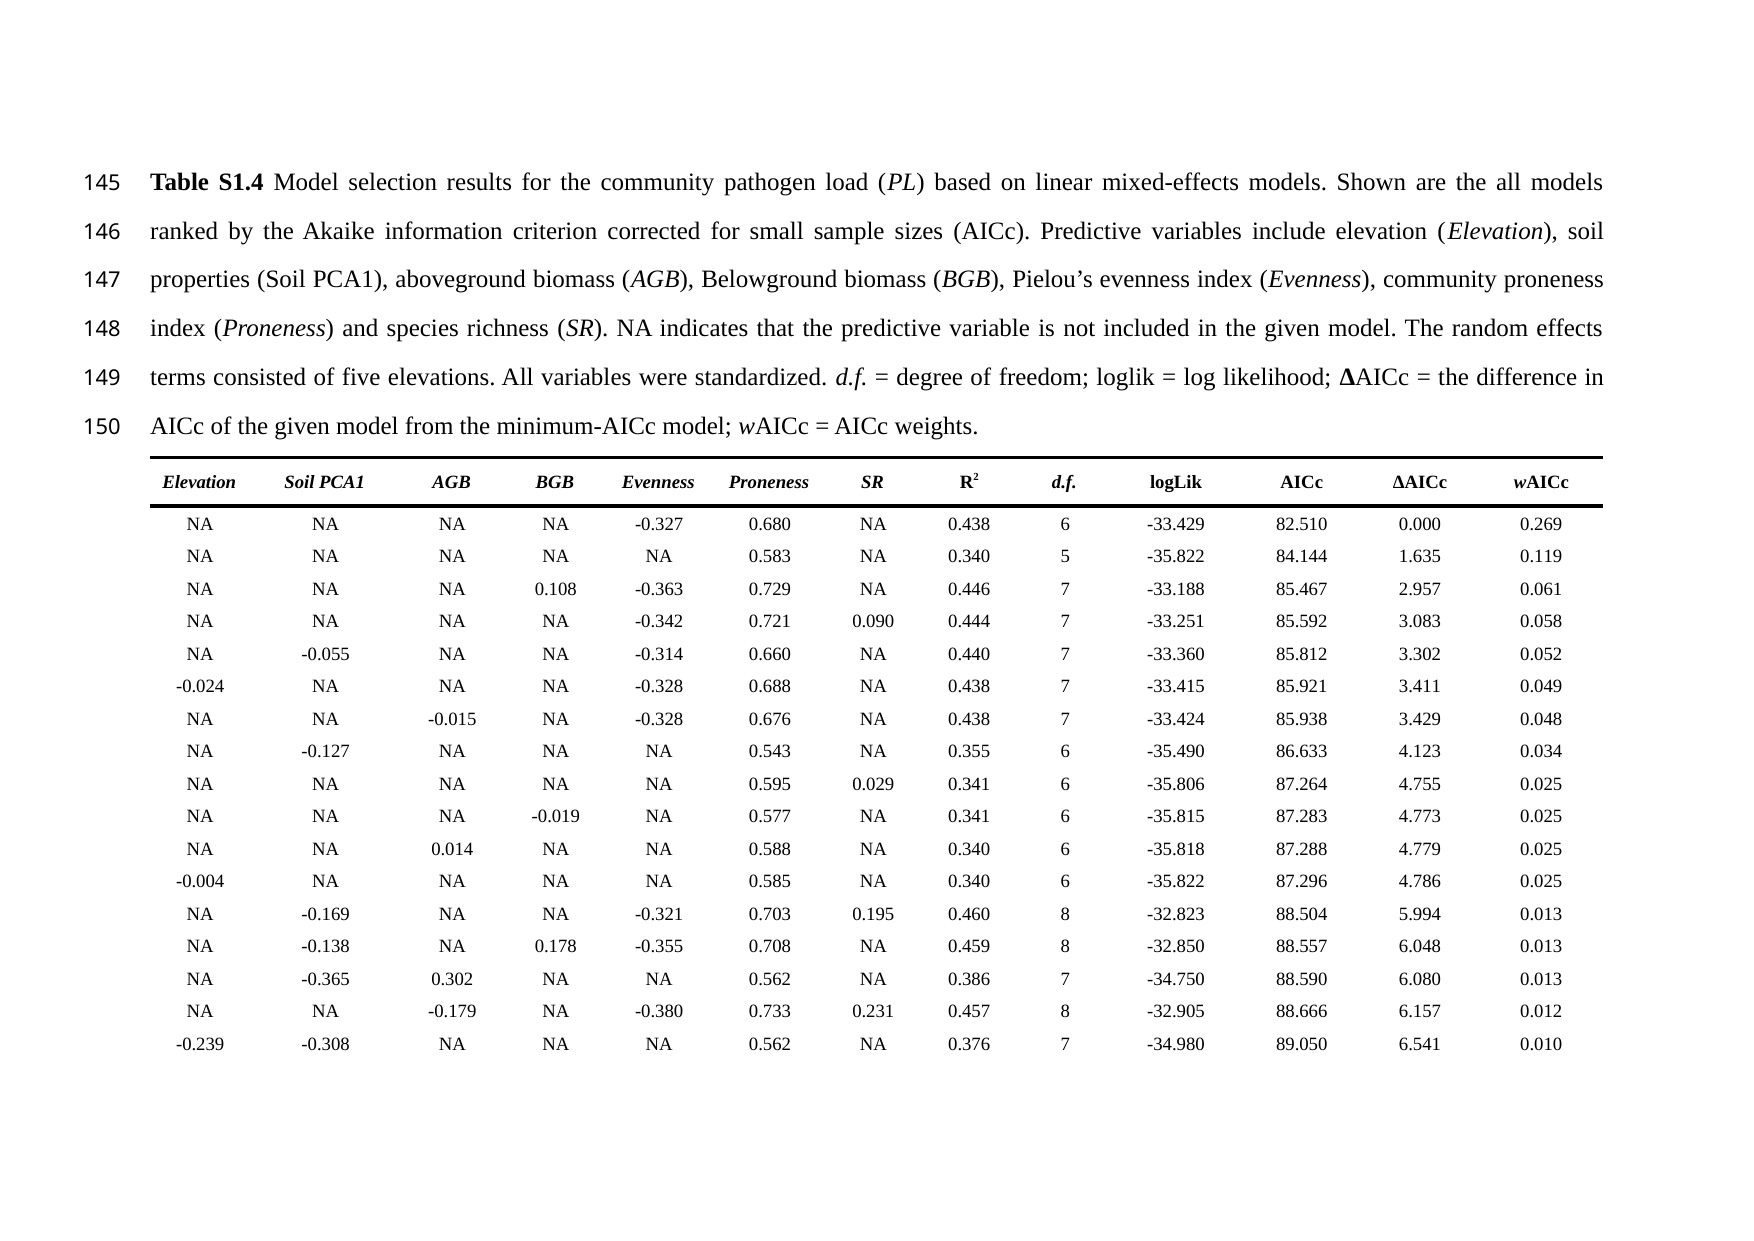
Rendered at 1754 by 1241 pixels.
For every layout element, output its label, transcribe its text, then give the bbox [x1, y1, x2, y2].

table_cell 85.592 [1242, 605, 1361, 637]
table_cell 0.034 [1479, 735, 1603, 767]
table_cell NA [607, 833, 711, 865]
table_cell NA [829, 638, 917, 670]
table_cell NA [250, 605, 400, 637]
table_header AGB [400, 459, 504, 504]
table_cell NA [150, 800, 250, 832]
table_cell NA [150, 573, 250, 605]
table_cell 3.411 [1361, 670, 1479, 702]
table_cell 2.957 [1361, 573, 1479, 605]
table_cell 85.921 [1242, 670, 1361, 702]
table_cell NA [504, 898, 607, 930]
table_cell 0.355 [917, 735, 1021, 767]
table_cell NA [150, 930, 250, 962]
table_cell 0.729 [711, 573, 829, 605]
table_cell 0.585 [711, 865, 829, 897]
table_cell -0.342 [607, 605, 711, 637]
table_cell -0.127 [250, 735, 400, 767]
table_cell NA [150, 508, 250, 540]
table_cell NA [504, 638, 607, 670]
table_cell 6.541 [1361, 1028, 1479, 1060]
table_cell 6.080 [1361, 963, 1479, 995]
table_cell -0.138 [250, 930, 400, 962]
table_cell NA [150, 833, 250, 865]
table_cell -0.321 [607, 898, 711, 930]
table_cell -33.188 [1109, 573, 1242, 605]
table_cell NA [829, 1028, 917, 1060]
table_cell NA [400, 573, 504, 605]
table_cell 0.090 [829, 605, 917, 637]
table_header Elevation [150, 459, 250, 504]
table_cell 0.386 [917, 963, 1021, 995]
table_cell 0.588 [711, 833, 829, 865]
table_cell NA [829, 540, 917, 572]
table_cell 85.467 [1242, 573, 1361, 605]
table_cell 6 [1021, 800, 1109, 832]
table_cell NA [504, 768, 607, 800]
table_header BGB [504, 459, 607, 504]
table_cell -0.327 [607, 508, 711, 540]
table_cell 8 [1021, 995, 1109, 1027]
table_cell 0.680 [711, 508, 829, 540]
table_cell NA [250, 768, 400, 800]
table_cell NA [400, 898, 504, 930]
table_cell 87.288 [1242, 833, 1361, 865]
table_cell -35.818 [1109, 833, 1242, 865]
table_cell 0.025 [1479, 800, 1603, 832]
table_cell 0.438 [917, 508, 1021, 540]
table_cell -0.239 [150, 1028, 250, 1060]
table_cell 0.013 [1479, 963, 1603, 995]
table_cell NA [250, 995, 400, 1027]
table_header d.f. [1021, 459, 1109, 504]
table_cell -35.806 [1109, 768, 1242, 800]
table_cell NA [607, 963, 711, 995]
table_cell 5.994 [1361, 898, 1479, 930]
table_cell NA [504, 540, 607, 572]
table_cell -33.415 [1109, 670, 1242, 702]
table_cell 0.340 [917, 540, 1021, 572]
table_cell -34.750 [1109, 963, 1242, 995]
table_cell 0.721 [711, 605, 829, 637]
table_cell 4.123 [1361, 735, 1479, 767]
table_cell NA [504, 963, 607, 995]
table_cell NA [504, 995, 607, 1027]
table_cell NA [250, 508, 400, 540]
table_cell 0.178 [504, 930, 607, 962]
table_cell NA [829, 670, 917, 702]
table_cell 0.195 [829, 898, 917, 930]
table_cell NA [400, 508, 504, 540]
table_cell 0.341 [917, 800, 1021, 832]
table_cell NA [829, 735, 917, 767]
table_cell NA [250, 833, 400, 865]
table_cell -0.380 [607, 995, 711, 1027]
table_cell NA [400, 800, 504, 832]
table_cell 5 [1021, 540, 1109, 572]
table_cell 8 [1021, 930, 1109, 962]
table_header Proneness [711, 459, 829, 504]
table_cell NA [150, 638, 250, 670]
table_cell NA [400, 768, 504, 800]
table_cell 85.812 [1242, 638, 1361, 670]
table_cell NA [504, 670, 607, 702]
table_cell NA [250, 573, 400, 605]
table_cell NA [150, 703, 250, 735]
table_cell NA [829, 963, 917, 995]
table_cell NA [607, 768, 711, 800]
table_cell 0.676 [711, 703, 829, 735]
table_cell 7 [1021, 1028, 1109, 1060]
table_cell 87.264 [1242, 768, 1361, 800]
table_header R2 [917, 459, 1021, 504]
table_cell 0.119 [1479, 540, 1603, 572]
table_cell 0.340 [917, 865, 1021, 897]
table_cell 0.733 [711, 995, 829, 1027]
table_cell 0.049 [1479, 670, 1603, 702]
table_cell 0.302 [400, 963, 504, 995]
table_cell 0.583 [711, 540, 829, 572]
table_cell -0.179 [400, 995, 504, 1027]
table_cell 0.025 [1479, 768, 1603, 800]
table_cell NA [607, 865, 711, 897]
table_cell 88.590 [1242, 963, 1361, 995]
table_cell -33.360 [1109, 638, 1242, 670]
table_cell NA [400, 735, 504, 767]
table_header wAICc [1479, 459, 1603, 504]
table_cell NA [150, 735, 250, 767]
table_cell 0.562 [711, 963, 829, 995]
table_cell 6.157 [1361, 995, 1479, 1027]
table_cell -0.355 [607, 930, 711, 962]
table_cell 6 [1021, 865, 1109, 897]
table_cell 0.459 [917, 930, 1021, 962]
table_cell 4.773 [1361, 800, 1479, 832]
table_cell 0.446 [917, 573, 1021, 605]
table_cell 7 [1021, 605, 1109, 637]
table_cell 3.083 [1361, 605, 1479, 637]
table_cell 0.460 [917, 898, 1021, 930]
table_cell NA [504, 508, 607, 540]
table_cell 84.144 [1242, 540, 1361, 572]
table_cell NA [829, 703, 917, 735]
table_cell 0.000 [1361, 508, 1479, 540]
table_cell NA [829, 930, 917, 962]
table_cell 1.635 [1361, 540, 1479, 572]
table_cell -33.251 [1109, 605, 1242, 637]
table_cell 0.660 [711, 638, 829, 670]
table_cell 0.595 [711, 768, 829, 800]
table_cell 8 [1021, 898, 1109, 930]
table_cell 0.376 [917, 1028, 1021, 1060]
table_header Soil PCA1 [250, 459, 400, 504]
table_cell 0.438 [917, 670, 1021, 702]
table_cell 0.048 [1479, 703, 1603, 735]
table_cell -0.314 [607, 638, 711, 670]
table_cell NA [829, 800, 917, 832]
table_cell 86.633 [1242, 735, 1361, 767]
table_cell NA [250, 800, 400, 832]
table_cell NA [400, 930, 504, 962]
table_cell 3.302 [1361, 638, 1479, 670]
table_cell -0.004 [150, 865, 250, 897]
table_cell 7 [1021, 573, 1109, 605]
table_cell 0.012 [1479, 995, 1603, 1027]
table_cell 7 [1021, 703, 1109, 735]
table_cell 3.429 [1361, 703, 1479, 735]
table_header AICc [1242, 459, 1361, 504]
table_cell 85.938 [1242, 703, 1361, 735]
table_cell 4.779 [1361, 833, 1479, 865]
table_cell 6 [1021, 768, 1109, 800]
table_header SR [829, 459, 917, 504]
table_cell -33.429 [1109, 508, 1242, 540]
table_cell -35.822 [1109, 865, 1242, 897]
table_cell 0.340 [917, 833, 1021, 865]
table_cell NA [400, 670, 504, 702]
table_cell -33.424 [1109, 703, 1242, 735]
table_cell -34.980 [1109, 1028, 1242, 1060]
table_cell NA [400, 605, 504, 637]
table_cell NA [400, 540, 504, 572]
table_cell 4.755 [1361, 768, 1479, 800]
table_cell -35.822 [1109, 540, 1242, 572]
table_cell 7 [1021, 638, 1109, 670]
table_cell NA [607, 735, 711, 767]
table_cell -32.905 [1109, 995, 1242, 1027]
table_cell NA [504, 703, 607, 735]
table_cell 87.296 [1242, 865, 1361, 897]
table_cell NA [400, 1028, 504, 1060]
table_cell 88.557 [1242, 930, 1361, 962]
table_cell NA [504, 865, 607, 897]
table_cell NA [607, 1028, 711, 1060]
table_cell 0.444 [917, 605, 1021, 637]
table_cell 82.510 [1242, 508, 1361, 540]
table_cell 0.708 [711, 930, 829, 962]
table_cell 0.562 [711, 1028, 829, 1060]
table_cell NA [829, 573, 917, 605]
table_cell NA [504, 1028, 607, 1060]
table_cell 88.666 [1242, 995, 1361, 1027]
table_cell -32.823 [1109, 898, 1242, 930]
table_cell NA [829, 833, 917, 865]
table_cell 6 [1021, 833, 1109, 865]
table_cell NA [250, 670, 400, 702]
table_cell -0.363 [607, 573, 711, 605]
table_cell 0.013 [1479, 898, 1603, 930]
table_cell -0.328 [607, 670, 711, 702]
table_cell NA [150, 963, 250, 995]
table_cell NA [150, 605, 250, 637]
table_cell NA [829, 865, 917, 897]
table_cell NA [504, 605, 607, 637]
table_cell NA [400, 638, 504, 670]
table_cell 7 [1021, 670, 1109, 702]
table_cell NA [829, 508, 917, 540]
table_cell 0.341 [917, 768, 1021, 800]
table_cell -0.055 [250, 638, 400, 670]
table_cell 0.543 [711, 735, 829, 767]
table_cell NA [150, 995, 250, 1027]
table_cell -32.850 [1109, 930, 1242, 962]
table_cell -0.328 [607, 703, 711, 735]
table_cell 0.029 [829, 768, 917, 800]
table_cell 0.457 [917, 995, 1021, 1027]
table_cell 0.438 [917, 703, 1021, 735]
text Table S1.4 Model selection results for the community pathogen load (PL) based on linear mixed-effects models. Shown are the all models ranked by the Akaike information criterion corrected for small sample sizes (AICc). Predictive variables include elevation (Elevation), soil properties (Soil PCA1), aboveground biomass (AGB), Belowground biomass (BGB), Pielou’s evenness index (Evenness), community proneness index (Proneness) and species richness (SR). NA indicates that the predictive variable is not included in the given model. The random effects terms consisted of five elevations. All variables were standardized. d.f. = degree of freedom; loglik = log likelihood; ΔAICc = the difference in AICc of the given model from the minimum-AICc model; wAICc = AICc weights. [150, 165, 1604, 441]
table_cell NA [250, 703, 400, 735]
table_cell 88.504 [1242, 898, 1361, 930]
table_cell NA [150, 540, 250, 572]
table_cell 87.283 [1242, 800, 1361, 832]
table_cell -0.024 [150, 670, 250, 702]
table_cell 6.048 [1361, 930, 1479, 962]
table_cell 0.061 [1479, 573, 1603, 605]
table_cell 0.052 [1479, 638, 1603, 670]
table_cell -0.365 [250, 963, 400, 995]
table_cell NA [150, 768, 250, 800]
table_cell 0.058 [1479, 605, 1603, 637]
table_cell 6 [1021, 508, 1109, 540]
table_header Evenness [607, 459, 711, 504]
table_cell NA [250, 865, 400, 897]
table_cell -35.815 [1109, 800, 1242, 832]
table_cell 0.703 [711, 898, 829, 930]
table_cell 0.108 [504, 573, 607, 605]
table_cell -35.490 [1109, 735, 1242, 767]
table_cell -0.019 [504, 800, 607, 832]
table_cell -0.015 [400, 703, 504, 735]
table_cell 7 [1021, 963, 1109, 995]
table_cell NA [607, 800, 711, 832]
table_cell 0.025 [1479, 833, 1603, 865]
table_cell NA [607, 540, 711, 572]
table_cell NA [150, 898, 250, 930]
table_cell 0.231 [829, 995, 917, 1027]
table_header ΔAICc [1361, 459, 1479, 504]
table_cell 0.269 [1479, 508, 1603, 540]
table_cell 0.010 [1479, 1028, 1603, 1060]
table_cell 0.025 [1479, 865, 1603, 897]
table_cell 0.688 [711, 670, 829, 702]
table_header logLik [1109, 459, 1242, 504]
table_cell NA [504, 833, 607, 865]
table_cell NA [400, 865, 504, 897]
table_cell 6 [1021, 735, 1109, 767]
table_cell NA [504, 735, 607, 767]
table_cell 0.440 [917, 638, 1021, 670]
table_cell 0.577 [711, 800, 829, 832]
table_cell 4.786 [1361, 865, 1479, 897]
table_cell -0.308 [250, 1028, 400, 1060]
table_cell -0.169 [250, 898, 400, 930]
table_cell 89.050 [1242, 1028, 1361, 1060]
table_cell NA [250, 540, 400, 572]
table_cell 0.014 [400, 833, 504, 865]
table_cell 0.013 [1479, 930, 1603, 962]
